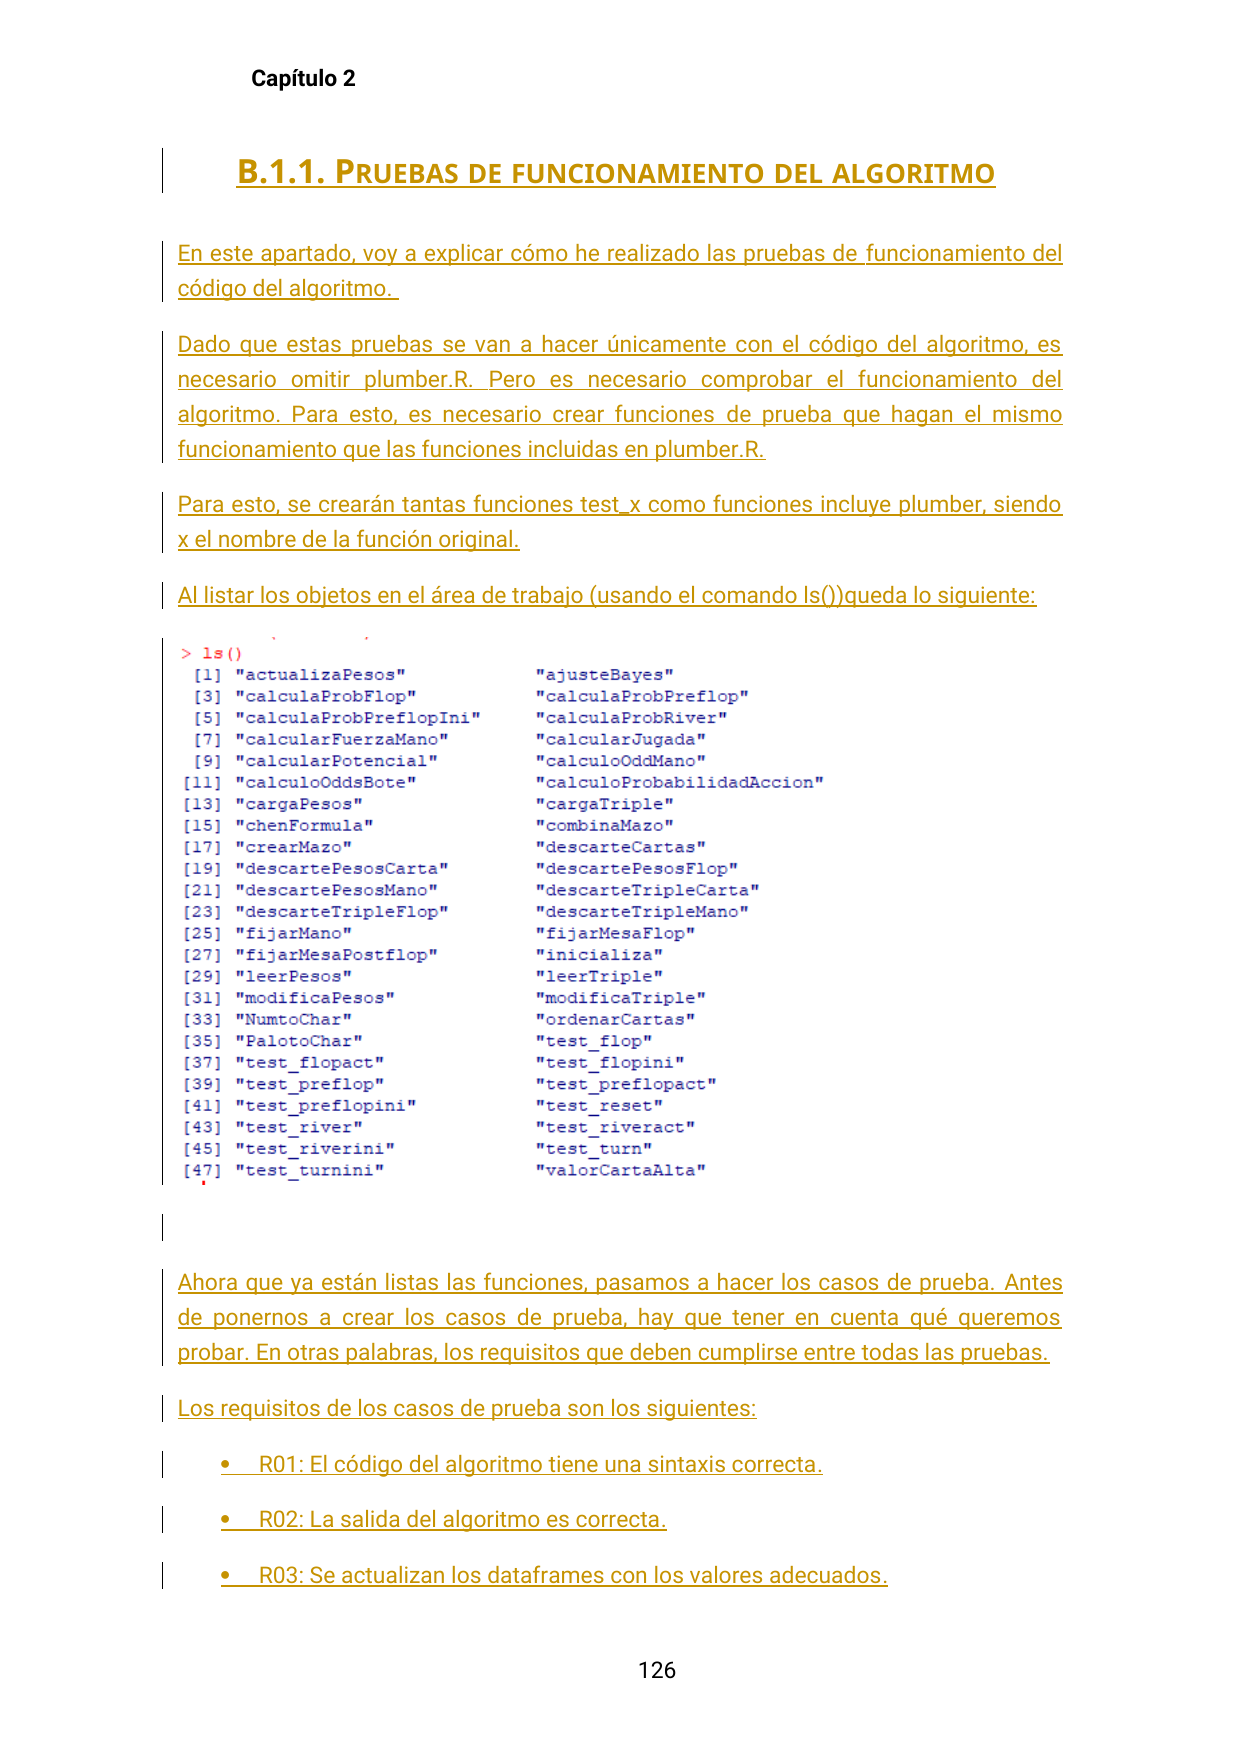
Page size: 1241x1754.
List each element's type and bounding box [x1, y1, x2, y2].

picture [177, 637, 846, 1185]
